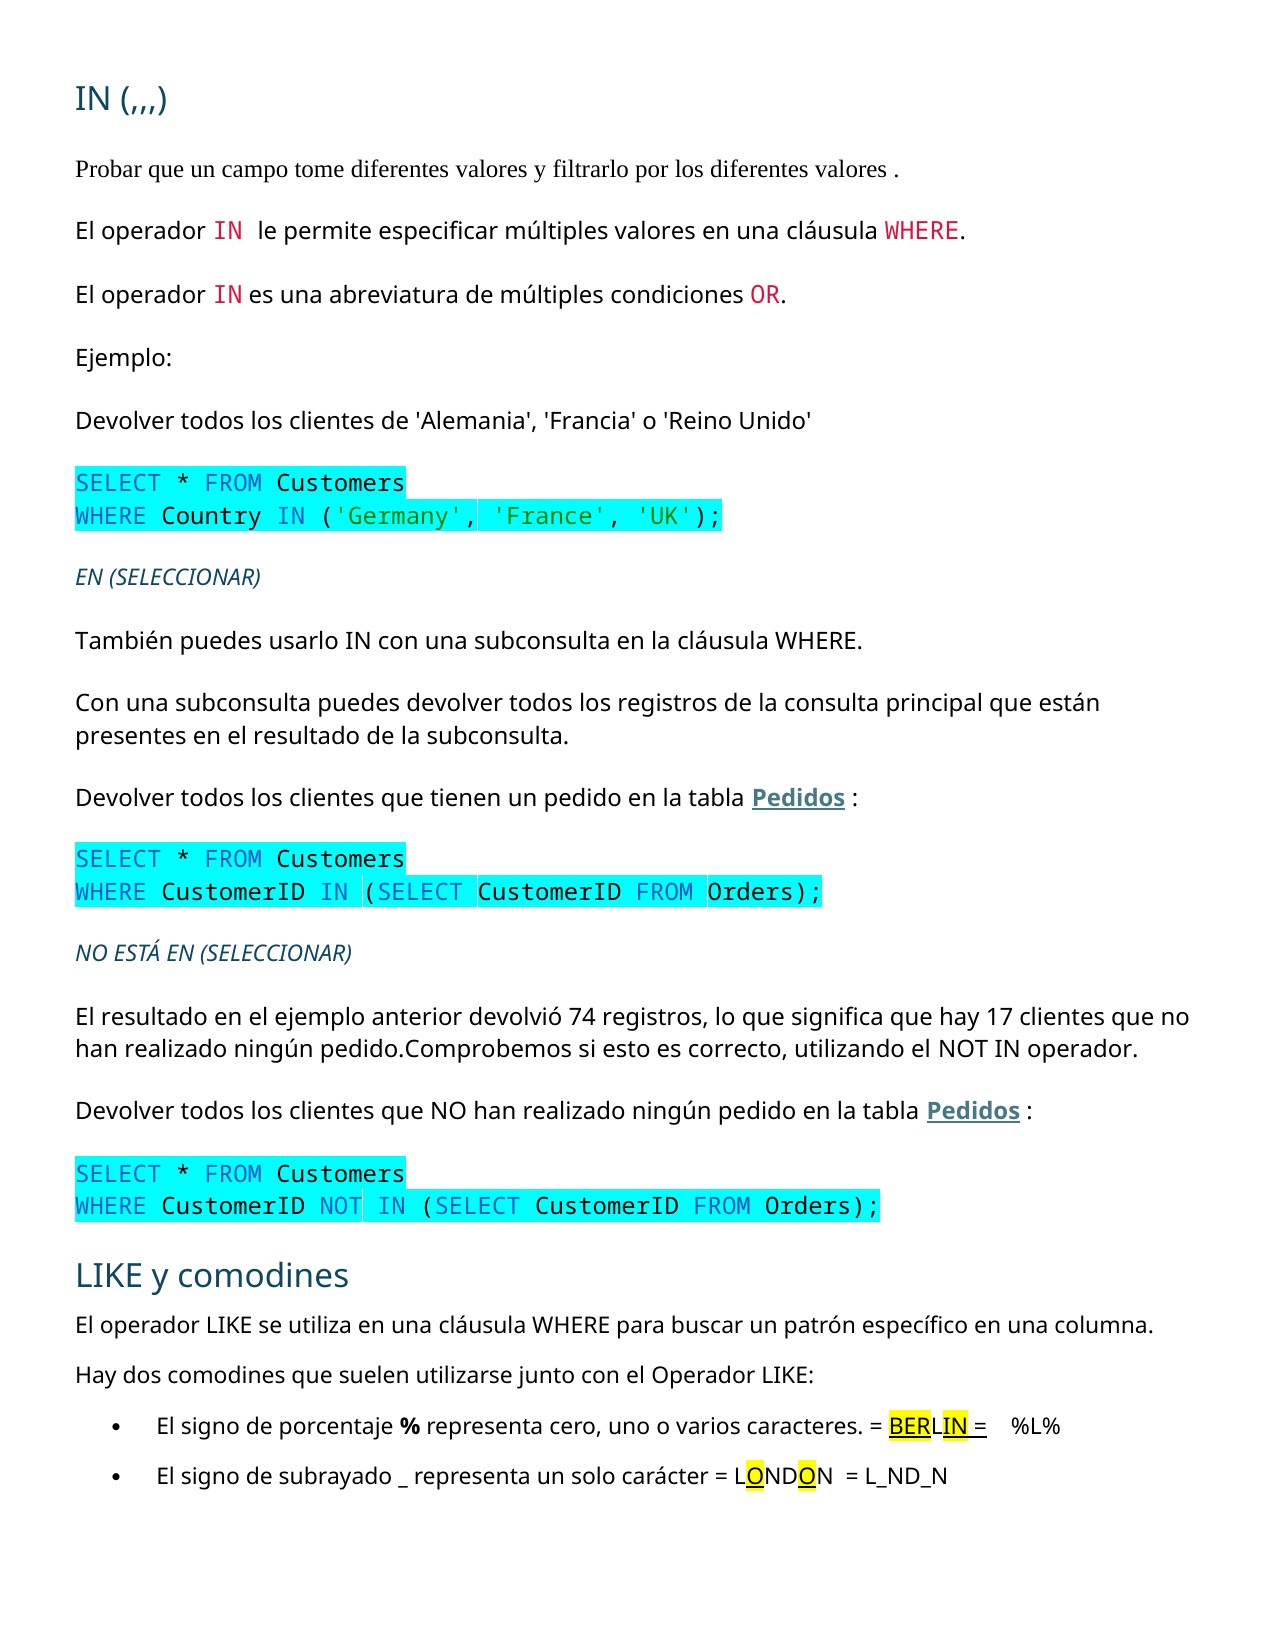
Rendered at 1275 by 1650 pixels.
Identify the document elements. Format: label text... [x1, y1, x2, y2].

text Devolver todos los clientes que NO han realizado ningún pedido en la tabla Pedidos : [75, 1094, 1200, 1126]
list El signo de porcentaje % representa cero, uno o varios caracteres. = BERLIN = %L% [112, 1410, 889, 1441]
text SELECT * FROM Customers WHERE Country IN ('Germany', 'France', 'UK'); [406, 466, 1200, 531]
list El signo de porcentaje % representa cero, uno o varios caracteres. = BERLIN = %L% [968, 1410, 1200, 1441]
text SELECT * FROM Customers WHERE CustomerID IN (SELECT CustomerID FROM Orders); [406, 842, 1200, 907]
subtitle NO ESTÁ EN (SELECCIONAR) [75, 936, 1200, 968]
text Devolver todos los clientes de 'Alemania', 'Francia' o 'Reino Unido' [75, 403, 1200, 436]
text También puedes usarlo IN con una subconsulta en la cláusula WHERE. [75, 624, 1200, 657]
list El signo de subrayado _ representa un solo carácter = LONDON = L_ND_N [112, 1460, 746, 1491]
list El signo de subrayado _ representa un solo carácter = LONDON = L_ND_N [816, 1460, 1200, 1491]
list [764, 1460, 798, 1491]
text Hay dos comodines que suelen utilizarse junto con el Operador LIKE: [75, 1359, 1200, 1391]
text SELECT * FROM Customers WHERE CustomerID NOT IN (SELECT CustomerID FROM Orders); [406, 1156, 1200, 1222]
text El operador LIKE se utiliza en una cláusula WHERE para buscar un patrón específico en una columna. [75, 1309, 1200, 1340]
text El operador IN le permite especificar múltiples valores en una cláusula WHERE. [75, 213, 1200, 247]
subtitle EN (SELECCIONAR) [75, 561, 1200, 592]
text Con una subconsulta puedes devolver todos los registros de la consulta principal que están presentes en el resultado de la subconsulta. [75, 686, 1200, 751]
text Probar que un campo tome diferentes valores y filtrarlo por los diferentes valores . [75, 154, 1200, 183]
text El resultado en el ejemplo anterior devolvió 74 registros, lo que significa que hay 17 clientes que no han realizado ningún pedido.Comprobemos si esto es correcto, utilizando el NOT IN operador. [75, 999, 1200, 1064]
subtitle IN (,,,) [75, 75, 1200, 120]
text El operador IN es una abreviatura de múltiples condiciones OR. [75, 277, 1200, 311]
subtitle LIKE y comodines [75, 1252, 1200, 1297]
text Devolver todos los clientes que tienen un pedido en la tabla Pedidos : [75, 780, 1200, 813]
text Ejemplo: [75, 341, 1200, 373]
